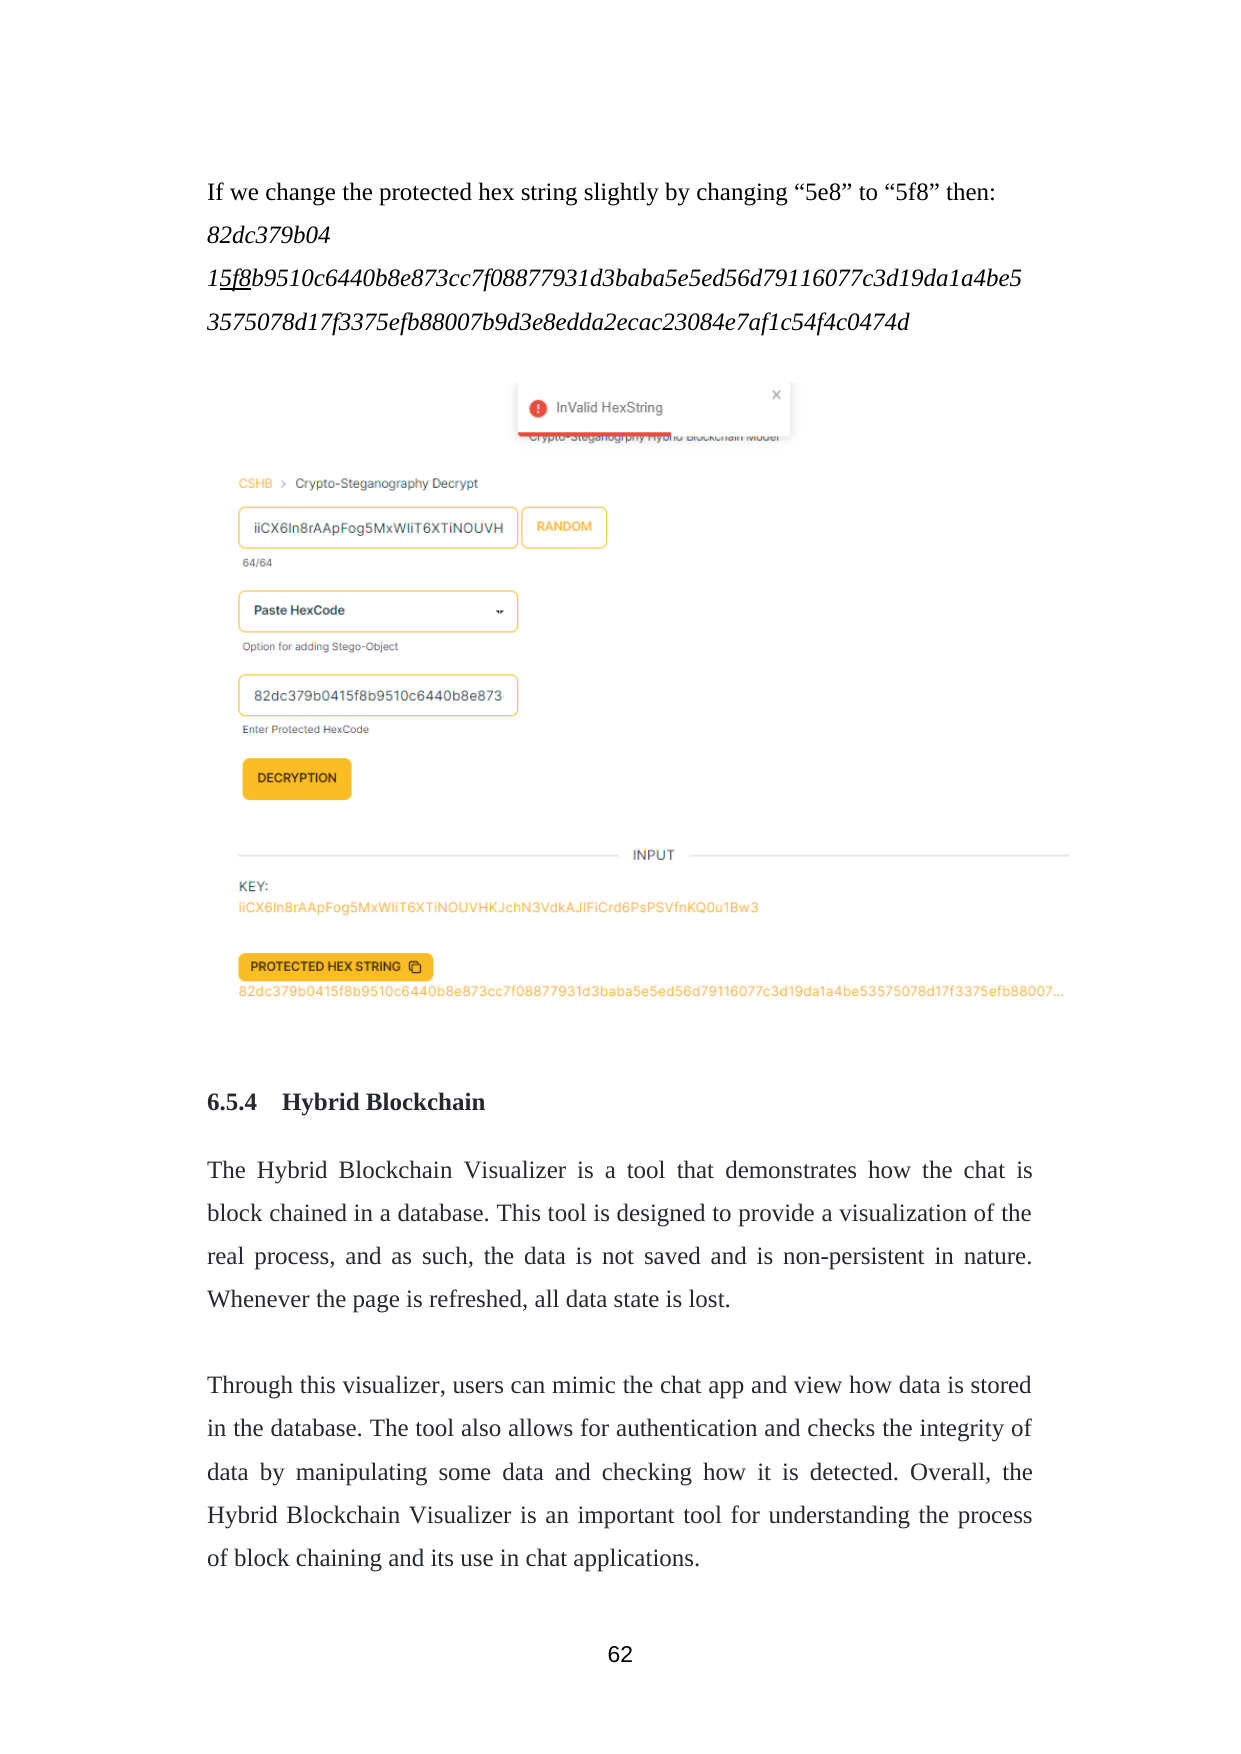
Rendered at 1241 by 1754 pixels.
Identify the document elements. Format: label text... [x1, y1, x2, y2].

picture [206, 382, 1085, 1017]
text 6.5.4 Hybrid Blockchain [207, 1087, 1033, 1115]
text Through this visualizer, users can mimic the chat app and view how data is stored in the database. The tool also allows for authentication and checks the integrity of data by manipulating some data and checking how it is detected. Overall, the Hybrid Blockchain Visualizer is an important tool for understanding the process of block chaining and its use in chat applications. [207, 1370, 1033, 1572]
text 82dc379b0415f8b9510c6440b8e873cc7f08877931d3baba5e5ed56d79116077c3d19da1a4be53575078d17f3375efb88007b9d3e8edda2ecac23084e7af1c54f4c0474d [207, 220, 1033, 335]
text If we change the protected hex string slightly by changing “5e8” to “5f8” then: [207, 177, 1033, 206]
text The Hybrid Blockchain Visualizer is a tool that demonstrates how the chat is block chained in a database. This tool is designed to provide a visualization of the real process, and as such, the data is not saved and is non-persistent in nature. Whenever the page is refreshed, all data state is lost. [207, 1155, 1033, 1313]
